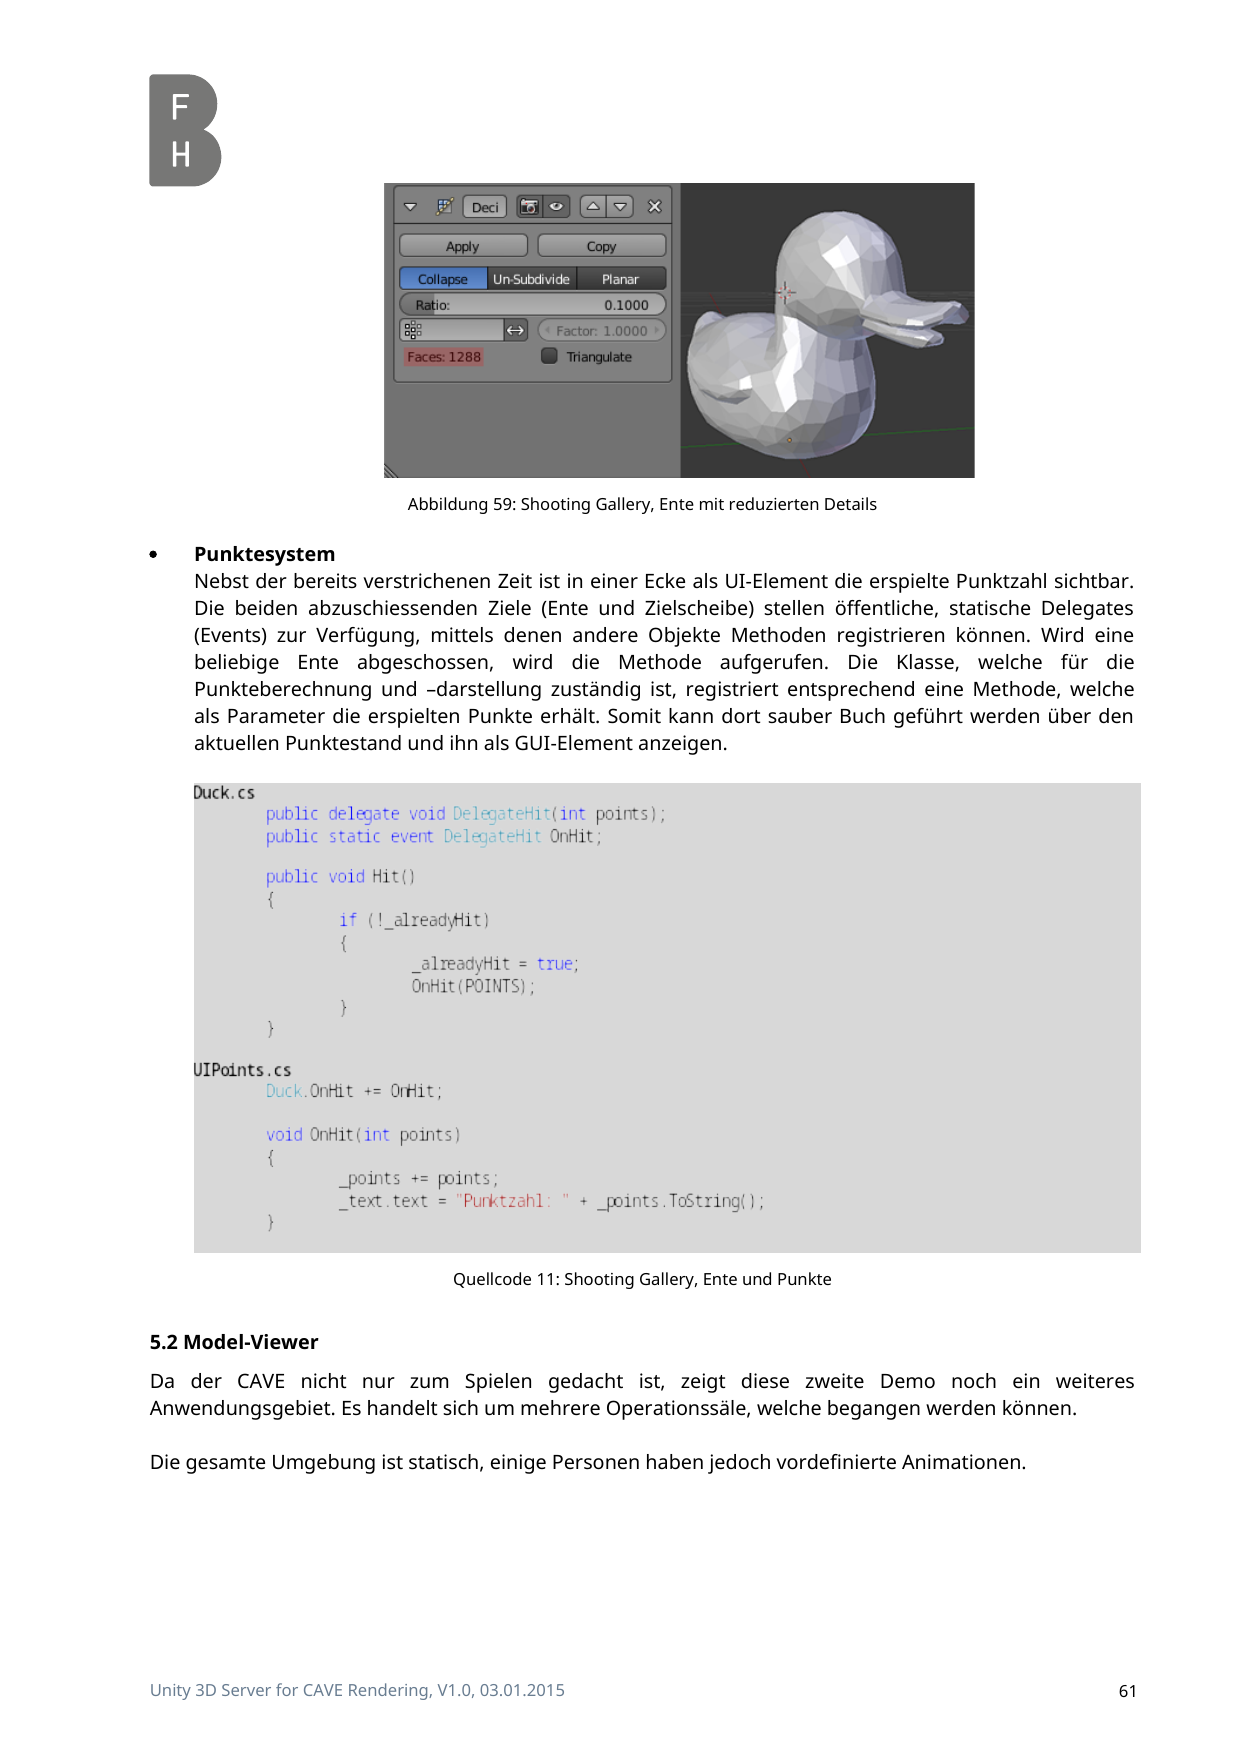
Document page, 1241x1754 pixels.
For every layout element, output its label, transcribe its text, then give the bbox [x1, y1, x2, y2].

text Die gesamte Umgebung ist statisch, einige Personen haben jedoch vordefinierte Animationen. [149, 1448, 1136, 1476]
subtitle Model-Viewer [149, 1328, 1136, 1355]
list Punktesystem [149, 540, 1136, 567]
list Nebst der bereits verstrichenen Zeit ist in einer Ecke als UI-Element die erspielte Punktzahl sichtbar. Die beiden abzuschiessenden Ziele (Ente und Zielscheibe) stellen öffentliche, statische Delegates (Events) zur Verfügung, mittels denen andere Objekte Methoden registrieren können. Wird eine beliebige Ente abgeschossen, wird die Methode aufgerufen. Die Klasse, welche für die Punkteberechnung und –darstellung zuständig ist, registriert entsprechend eine Methode, welche als Parameter die erspielten Punkte erhält. Somit kann dort sauber Buch geführt werden über den aktuellen Punktestand und ihn als GUI-Element anzeigen. [194, 567, 1136, 756]
text Da der CAVE nicht nur zum Spielen gedacht ist, zeigt diese zweite Demo noch ein weiteres Anwendungsgebiet. Es handelt sich um mehrere Operationssäle, welche begangen werden können. [149, 1368, 1136, 1422]
picture [384, 183, 975, 478]
